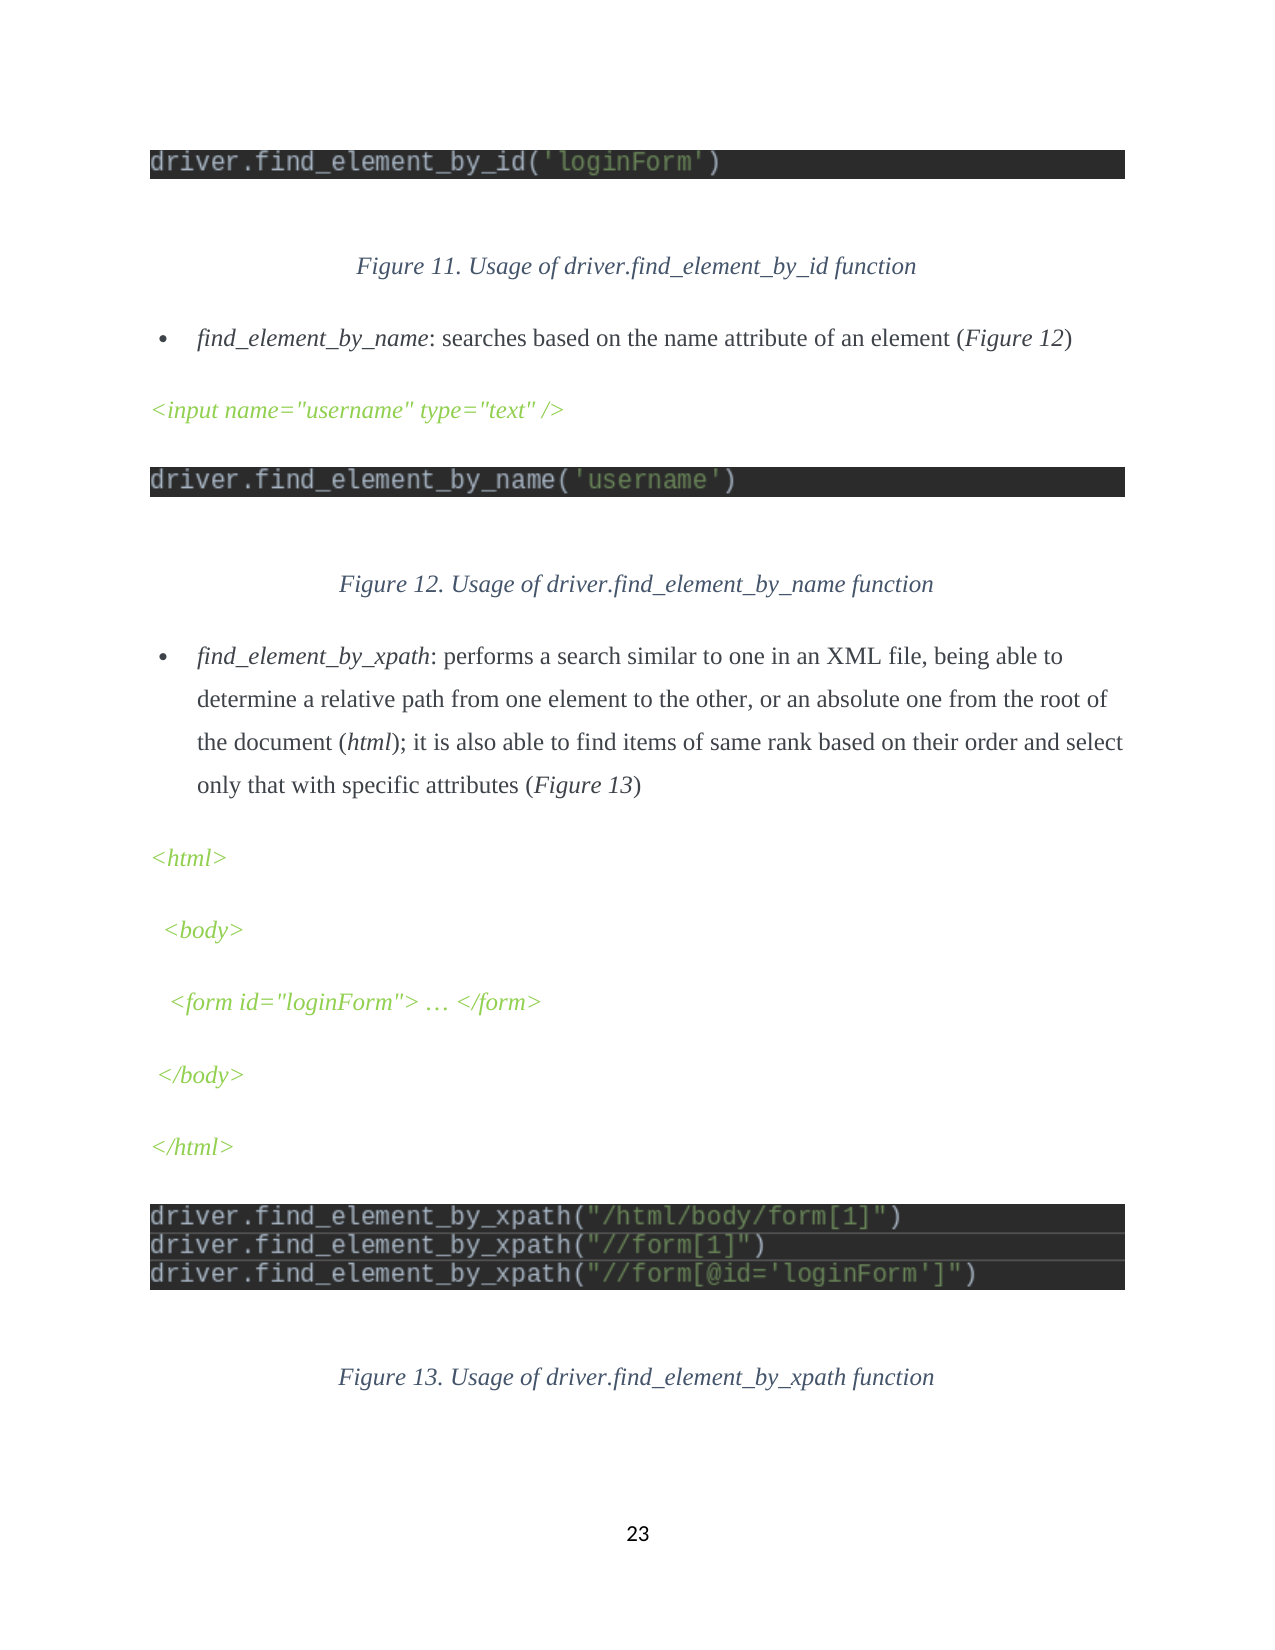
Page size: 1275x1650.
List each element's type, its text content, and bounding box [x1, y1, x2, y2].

list find_element_by_xpath: performs a search similar to one in an XML file, being able to determine a relative path from one element to the other, or an absolute one from the root of the document (html); it is also able to find items of same rank based on their order and select only that with specific attributes (Figure 13) [159, 641, 1125, 799]
text <input name="username" type="text" /> [150, 396, 1125, 424]
list find_element_by_name: searches based on the name attribute of an element (Figure 12) [159, 323, 1125, 352]
text <html> [150, 843, 1125, 872]
text </html> [150, 1132, 1125, 1161]
text Figure 11. Usage of driver.find_element_by_id function [150, 251, 1125, 280]
text Figure 13. Usage of driver.find_element_by_xpath function [150, 1362, 1125, 1390]
text </body> [150, 1060, 1125, 1088]
text Figure 12. Usage of driver.find_element_by_name function [150, 569, 1125, 598]
text <form id="loginForm"> … </form> [150, 987, 1125, 1016]
text <body> [150, 915, 1125, 944]
